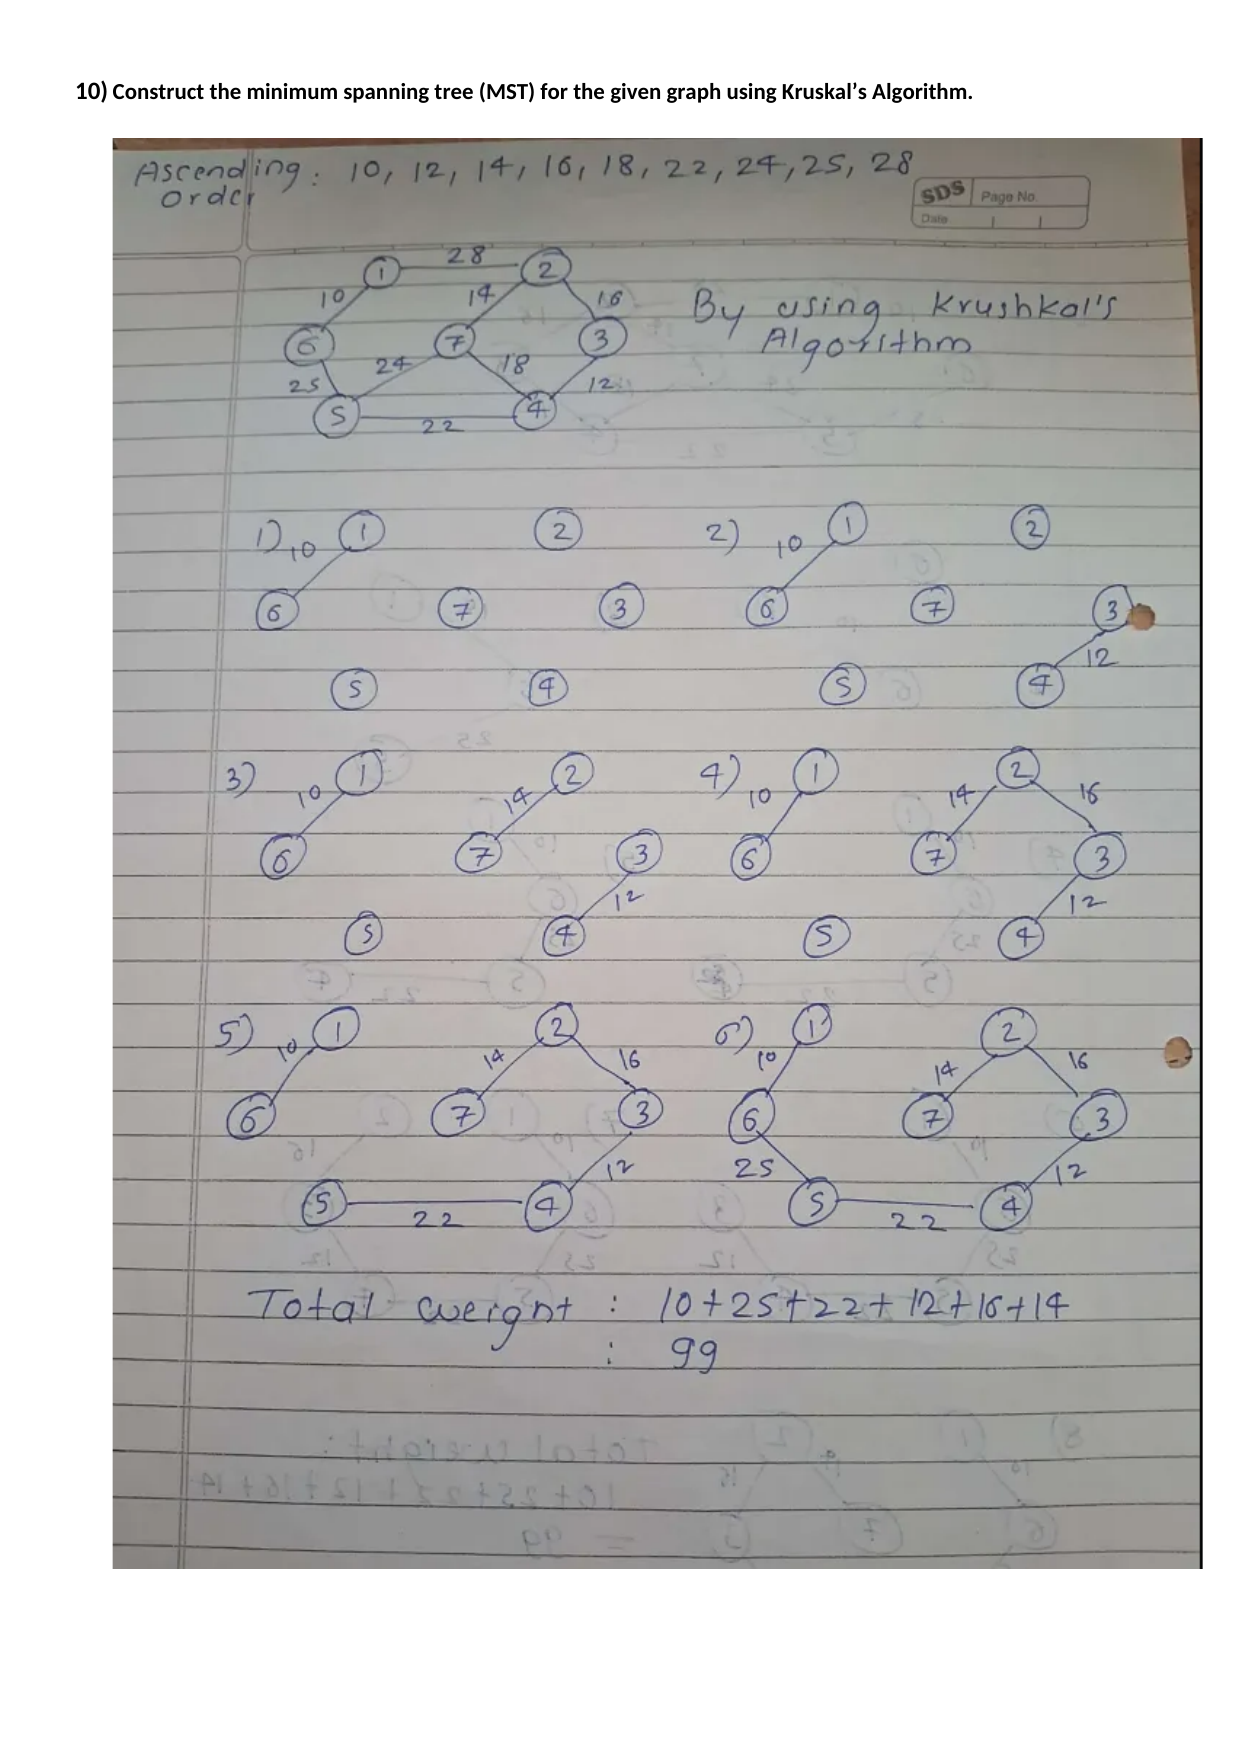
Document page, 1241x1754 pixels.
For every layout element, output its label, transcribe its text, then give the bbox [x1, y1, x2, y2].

list Construct the minimum spanning tree (MST) for the given graph using Kruskal’s Algorithm. [75, 75, 1165, 106]
picture [112, 138, 1203, 1569]
